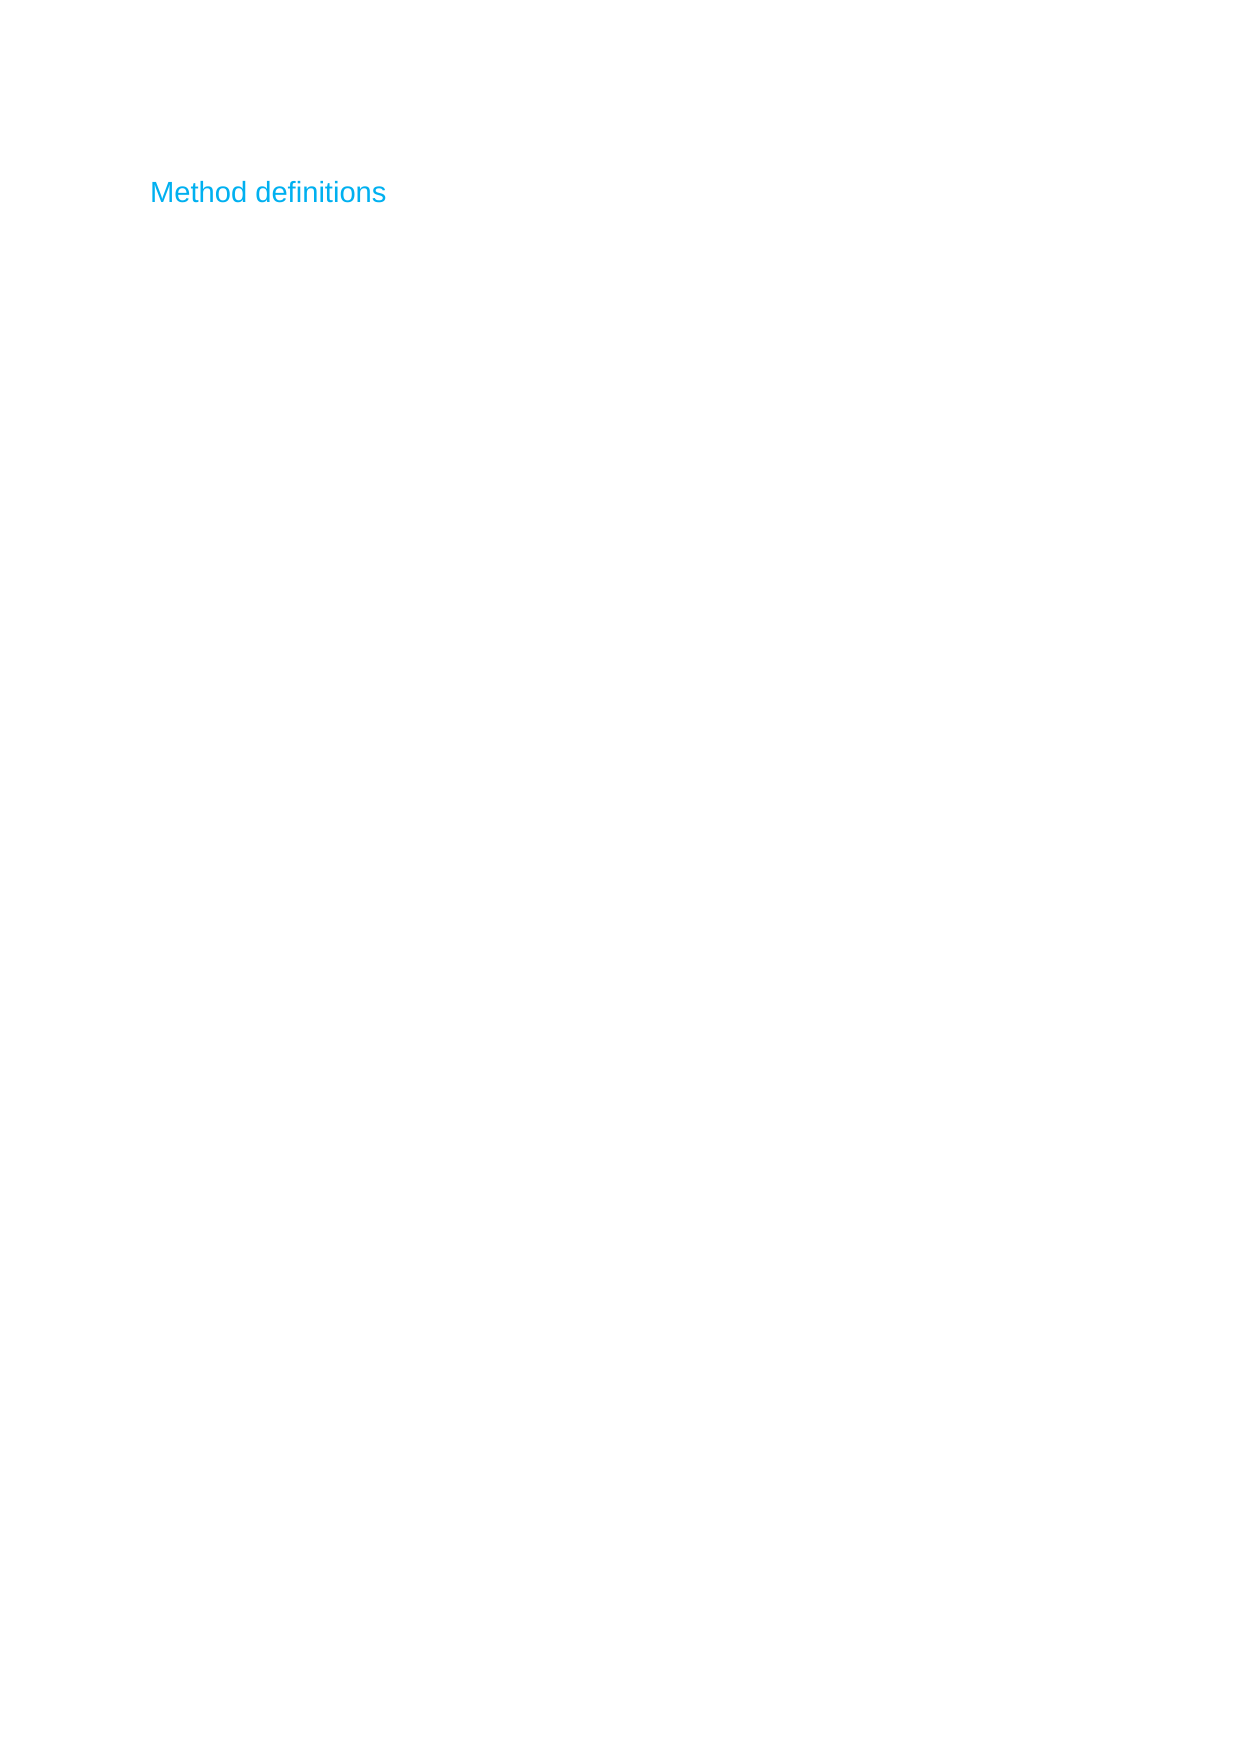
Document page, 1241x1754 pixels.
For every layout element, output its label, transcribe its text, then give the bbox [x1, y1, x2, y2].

subtitle Method definitions [150, 175, 1090, 208]
